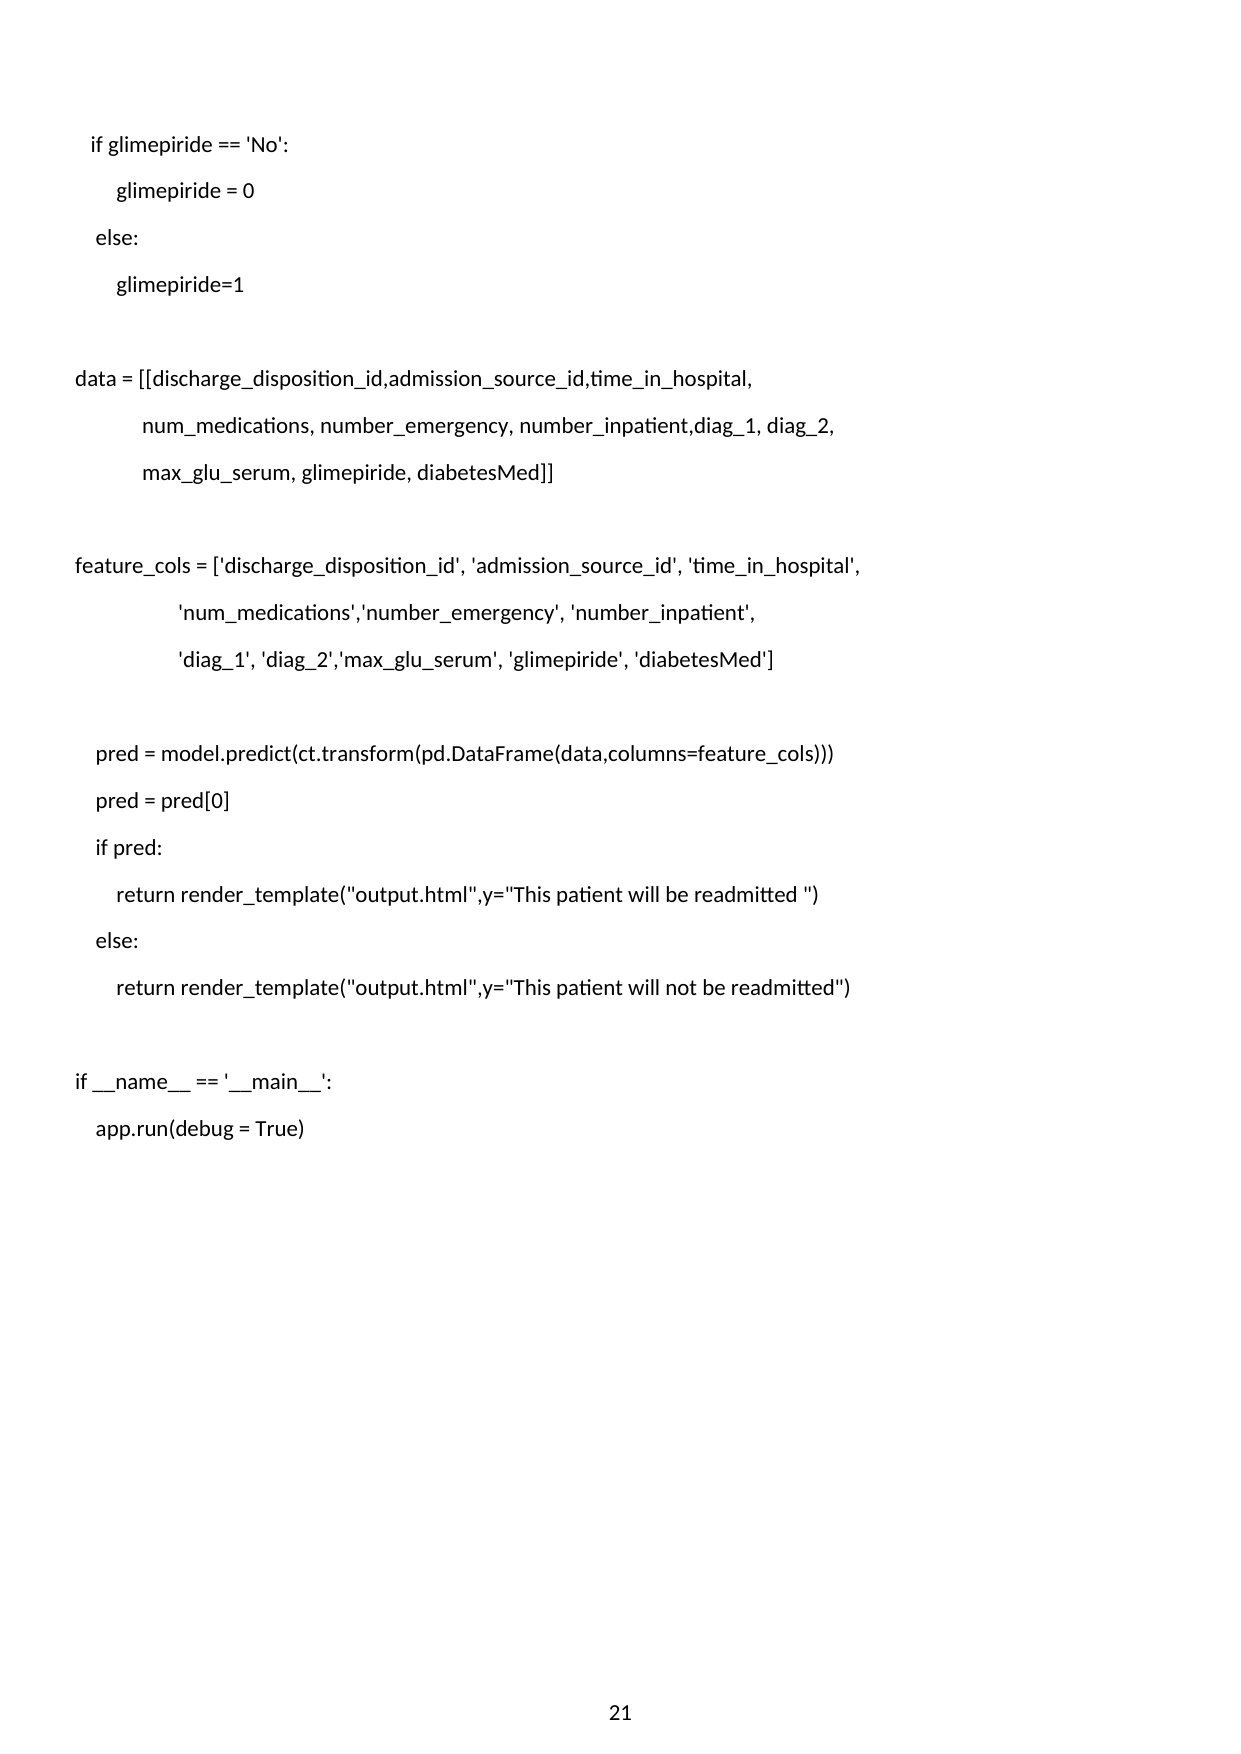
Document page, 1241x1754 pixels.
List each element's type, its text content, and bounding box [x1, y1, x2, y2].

text if pred: [75, 833, 1165, 861]
text else: [75, 223, 1165, 252]
text else: [75, 927, 1165, 955]
text feature_cols = ['discharge_disposition_id', 'admission_source_id', 'time_in_hospital', [75, 552, 1165, 580]
text data = [[discharge_disposition_id,admission_source_id,time_in_hospital, [75, 364, 1165, 392]
text 'num_medications','number_emergency', 'number_inpatient', [75, 598, 1165, 627]
text glimepiride=1 [75, 270, 1165, 298]
text max_glu_serum, glimepiride, diabetesMed]] [75, 458, 1165, 486]
text pred = pred[0] [75, 786, 1165, 814]
text glimepiride = 0 [75, 177, 1165, 205]
text if glimepiride == 'No': [75, 130, 1165, 158]
text app.run(debug = True) [75, 1114, 1165, 1142]
text pred = model.predict(ct.transform(pd.DataFrame(data,columns=feature_cols))) [75, 739, 1165, 767]
text if __name__ == '__main__': [75, 1067, 1165, 1095]
text return render_template("output.html",y="This patient will be readmitted ") [75, 880, 1165, 908]
text 'diag_1', 'diag_2','max_glu_serum', 'glimepiride', 'diabetesMed'] [75, 645, 1165, 673]
text return render_template("output.html",y="This patient will not be readmitted") [75, 973, 1165, 1002]
text num_medications, number_emergency, number_inpatient,diag_1, diag_2, [75, 411, 1165, 439]
